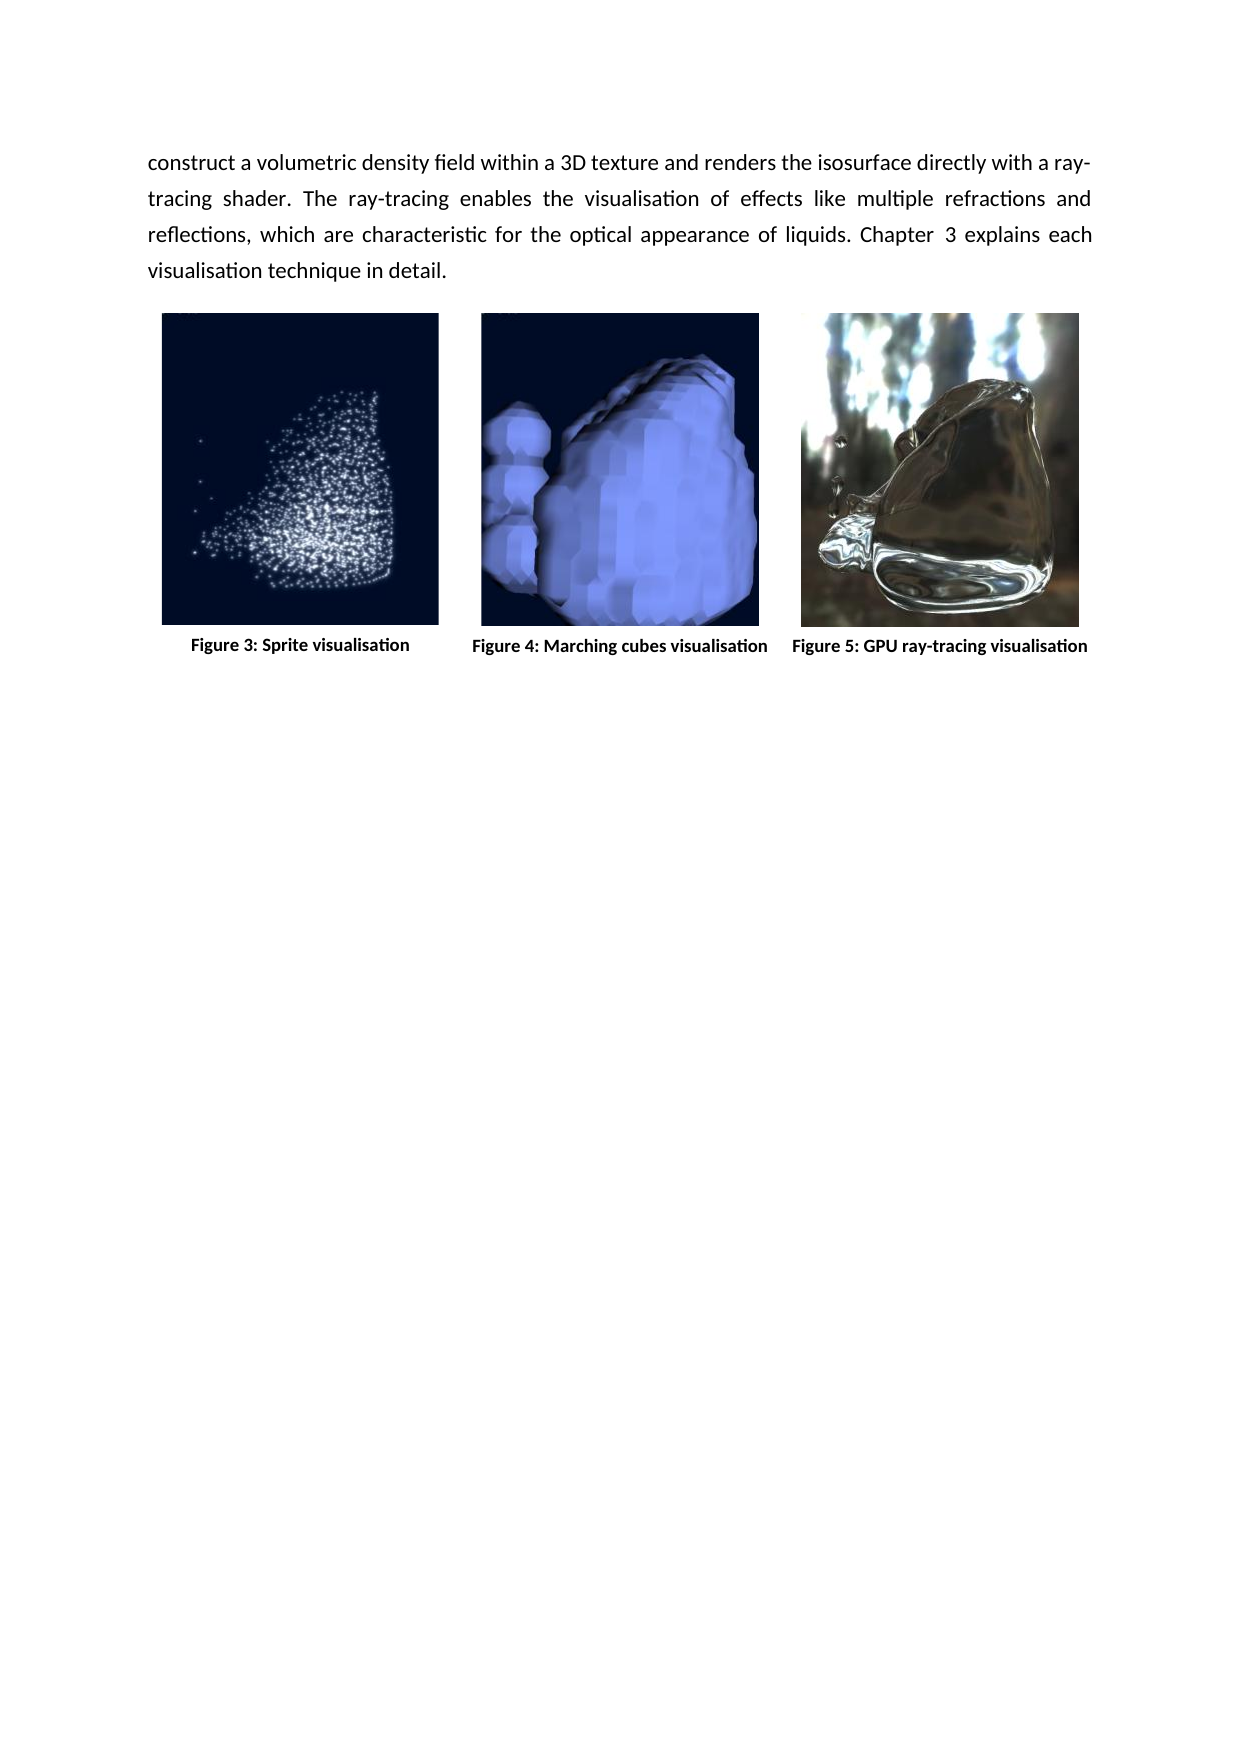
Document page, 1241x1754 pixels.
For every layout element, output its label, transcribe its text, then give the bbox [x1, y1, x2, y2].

table_header Figure 4: Marching cubes visualisation [460, 314, 780, 657]
table_header Figure 5: GPU ray-tracing visualisation [780, 314, 1100, 657]
picture [161, 313, 439, 625]
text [148, 148, 1093, 285]
picture [801, 313, 1079, 627]
picture [481, 313, 759, 626]
table_header Figure 3: Sprite visualisation [140, 314, 460, 657]
